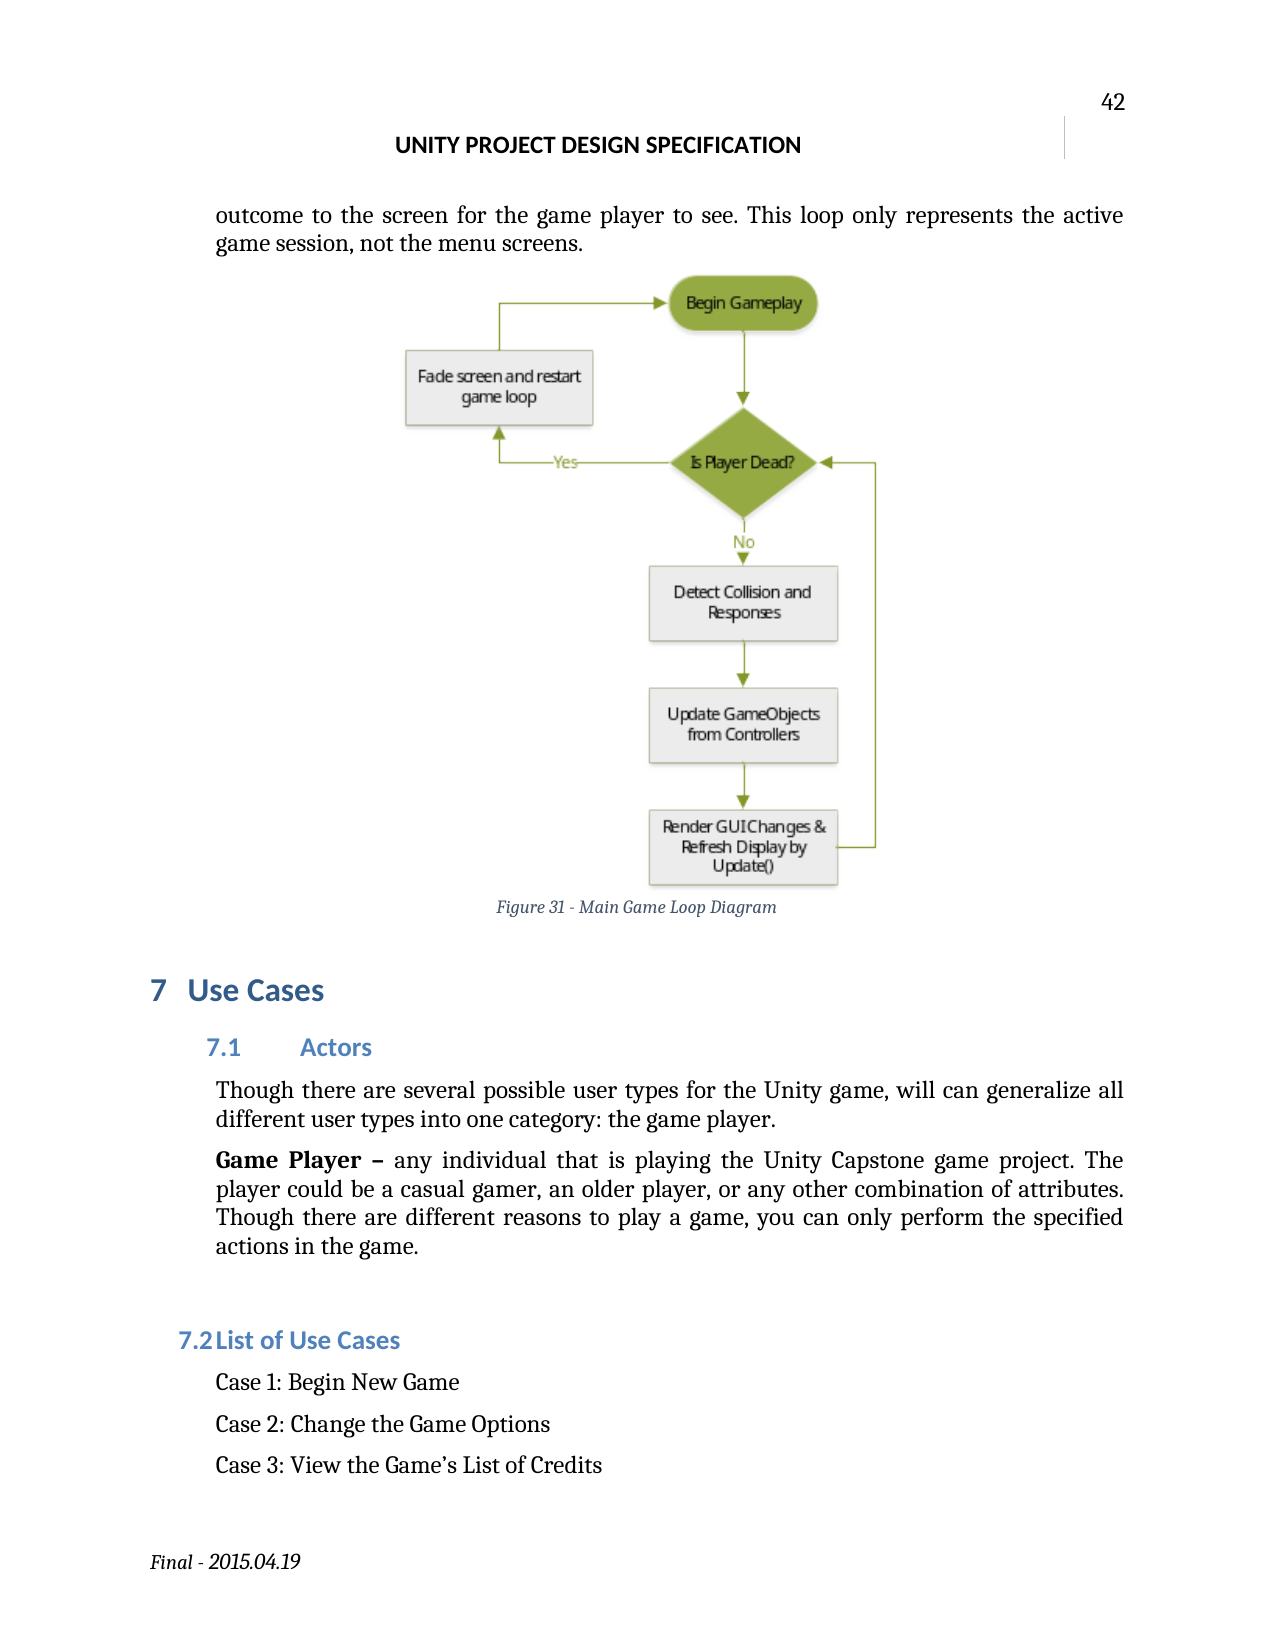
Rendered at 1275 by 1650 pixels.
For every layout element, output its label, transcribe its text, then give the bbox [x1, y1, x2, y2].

text Though there are several possible user types for the Unity game, will can generalize all different user types into one category: the game player. [216, 1076, 1125, 1133]
text Figure 31 - Main Game Loop Diagram [150, 897, 1125, 919]
text Case 2: Change the Game Options [216, 1409, 1125, 1438]
subtitle Use Cases [150, 969, 1125, 1009]
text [216, 201, 1125, 258]
text Case 1: Begin New Game [216, 1368, 1125, 1397]
text Game Player – any individual that is playing the Unity Capstone game project. The player could be a casual gamer, an older player, or any other combination of attributes. Though there are different reasons to play a game, you can only perform the specified actions in the game. [216, 1146, 1125, 1261]
text Case 3: View the Game’s List of Credits [216, 1451, 1125, 1479]
subtitle List of Use Cases [178, 1323, 1125, 1356]
subtitle Actors [206, 1030, 1125, 1063]
